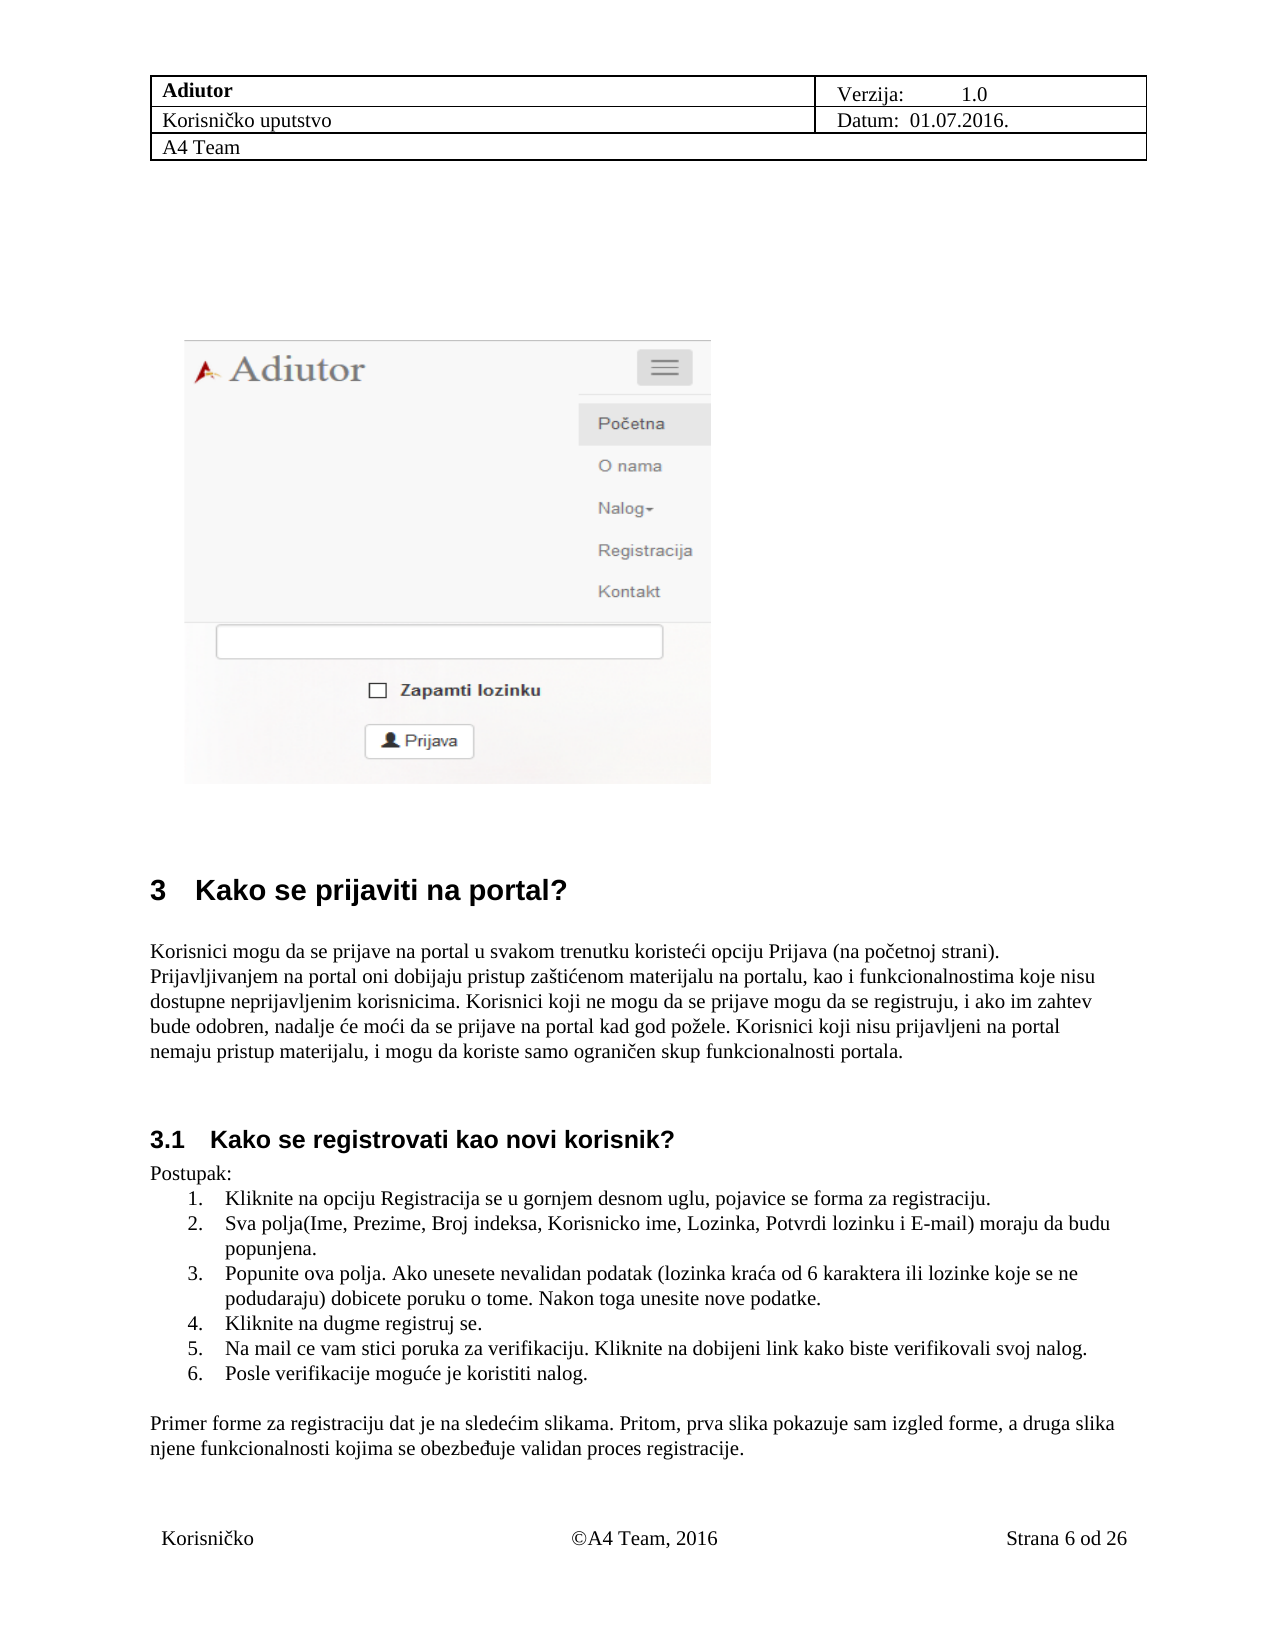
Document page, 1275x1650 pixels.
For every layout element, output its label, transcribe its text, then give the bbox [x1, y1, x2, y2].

list Popunite ova polja. Ako unesete nevalidan podatak (lozinka kraća od 6 karaktera ili lozinke koje se ne podudaraju) dobicete poruku o tome. Nakon toga unesite nove podatke. [187, 1260, 1125, 1310]
list Na mail ce vam stici poruka za verifikaciju. Kliknite na dobijeni link kako biste verifikovali svoj nalog. [187, 1335, 1125, 1360]
list Posle verifikacije moguće je koristiti nalog. [187, 1360, 1125, 1385]
list Kliknite na opciju Registracija se u gornjem desnom uglu, pojavice se forma za registraciju. [187, 1185, 1125, 1210]
subtitle Kako se prijaviti na portal? [150, 873, 1125, 906]
list Kliknite na dugme registruj se. [187, 1310, 1125, 1335]
picture [184, 340, 711, 784]
text Primer forme za registraciju dat je na sledećim slikama. Pritom, prva slika pokazuje sam izgled forme, a druga slika njene funkcionalnosti kojima se obezbeđuje validan proces registracije. [150, 1410, 1125, 1460]
list Sva polja(Ime, Prezime, Broj indeksa, Korisnicko ime, Lozinka, Potvrdi lozinku i E-mail) moraju da budu popunjena. [187, 1210, 1125, 1260]
text Postupak: [150, 1160, 1125, 1185]
text Korisnici mogu da se prijave na portal u svakom trenutku koristeći opciju Prijava (na početnoj strani). Prijavljivanjem na portal oni dobijaju pristup zaštićenom materijalu na portalu, kao i funkcionalnostima koje nisu dostupne neprijavljenim korisnicima. Korisnici koji ne mogu da se prijave mogu da se registruju, i ako im zahtev bude odobren, nadalje će moći da se prijave na portal kad god požele. Korisnici koji nisu prijavljeni na portal nemaju pristup materijalu, i mogu da koriste samo ograničen skup funkcionalnosti portala. [150, 938, 1125, 1063]
subtitle Kako se registrovati kao novi korisnik? [150, 1125, 1125, 1154]
